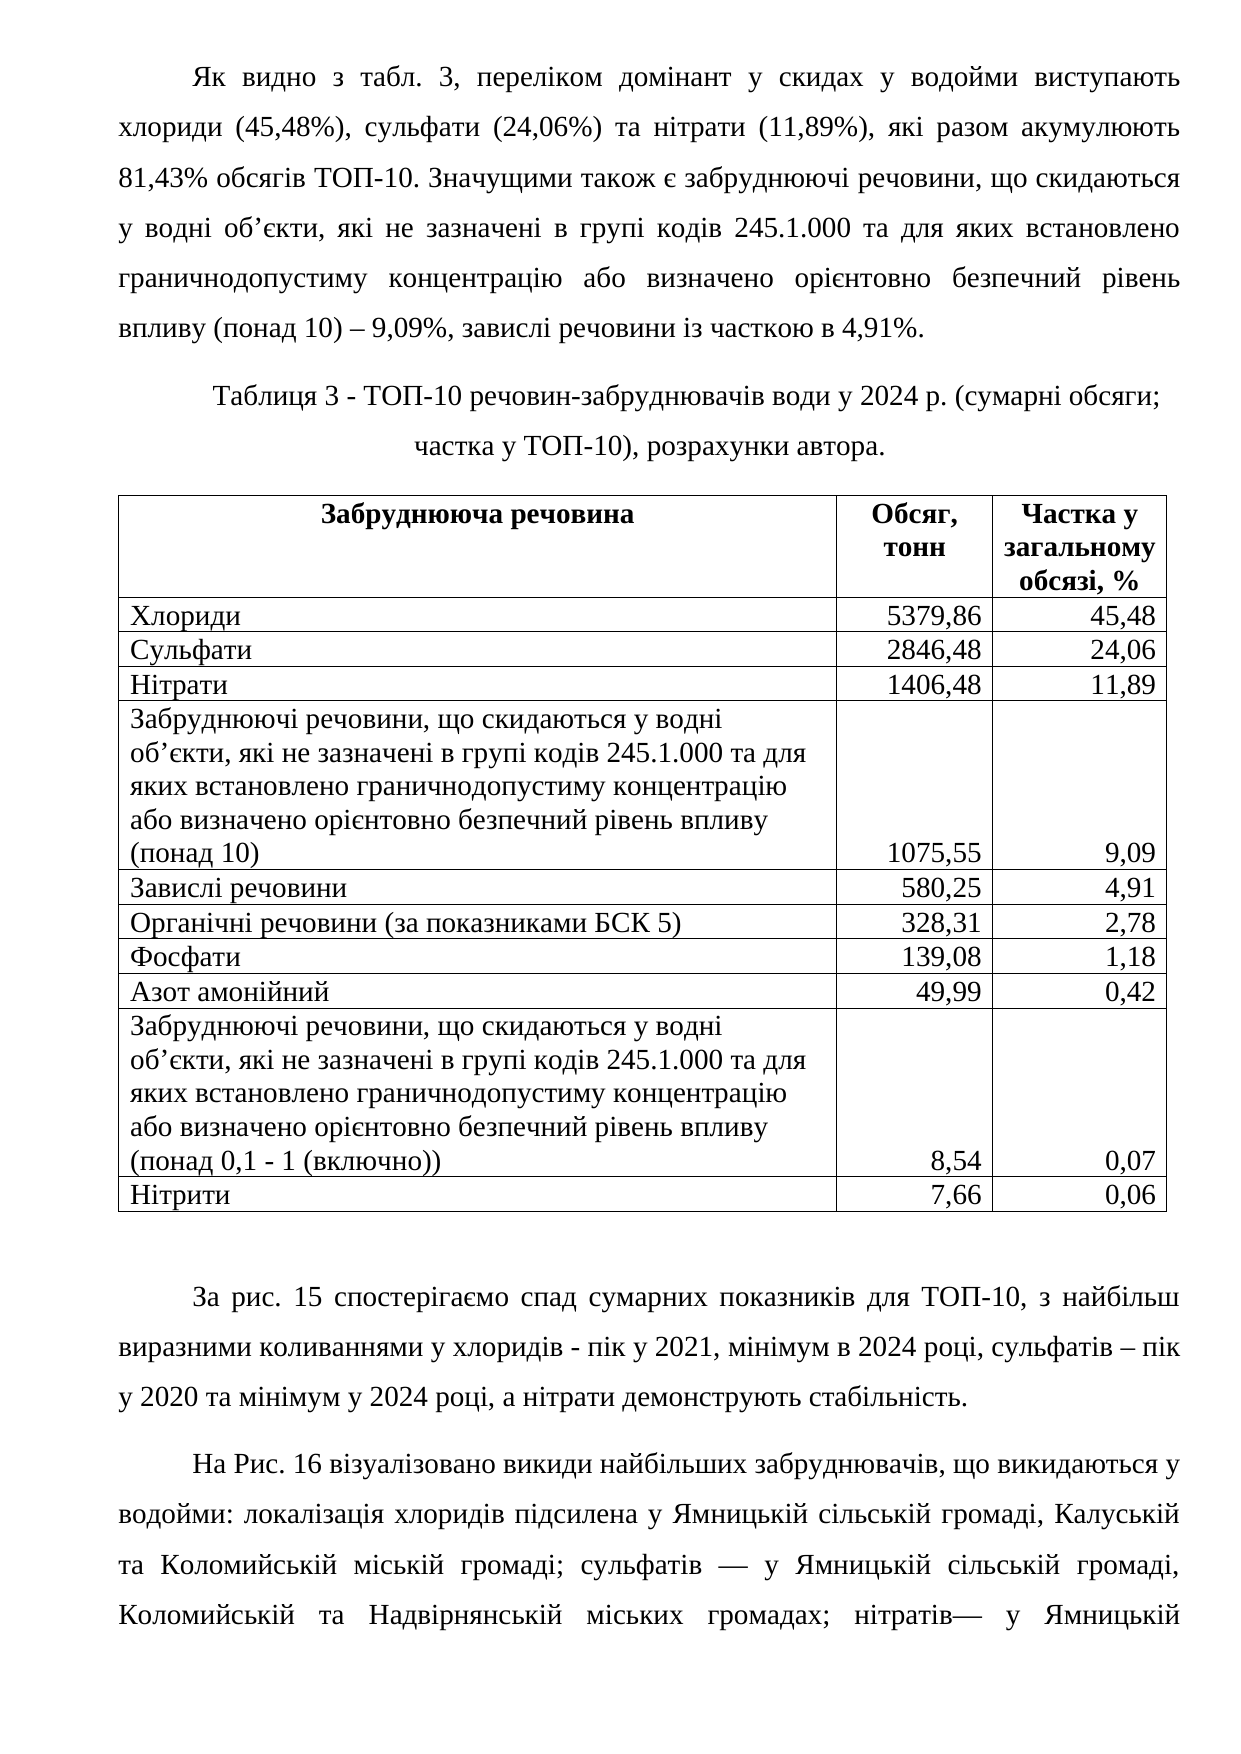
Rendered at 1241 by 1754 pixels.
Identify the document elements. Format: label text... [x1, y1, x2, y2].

table_cell Сульфати [119, 632, 836, 666]
table_cell Хлориди [119, 598, 836, 631]
table_cell Фосфати [119, 939, 836, 973]
table_cell 0,06 [993, 1177, 1166, 1211]
table_cell 2846,48 [837, 632, 992, 666]
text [118, 1446, 1181, 1631]
table_cell Нітрити [119, 1177, 836, 1211]
text Як видно з табл. 3, переліком домінант у скидах у водойми виступають хлориди (45,48%), сульфати (24,06%) та нітрати (11,89%), які разом акумулюють 81,43% обсягів ТОП-10. Значущими також є забруднюючі речовини, що скидаються у водні об’єкти, які не зазначені в групі кодів 245.1.000 та для яких встановлено граничнодопустиму концентрацію або визначено орієнтовно безпечний рівень впливу (понад 10) – 9,09%, завислі речовини із часткою в 4,91%. [118, 59, 1181, 344]
table_cell 7,66 [837, 1177, 992, 1211]
table_cell 11,89 [993, 667, 1166, 700]
table_cell 0,07 [993, 1009, 1166, 1176]
table_cell 139,08 [837, 939, 992, 973]
table_cell 2,78 [993, 905, 1166, 938]
table_cell 1075,55 [837, 701, 992, 869]
table_cell 8,54 [837, 1009, 992, 1176]
table_cell Завислі речовини [119, 870, 836, 904]
table_cell 9,09 [993, 701, 1166, 869]
table_header Частка у загальному обсязі, % [993, 496, 1166, 597]
table_cell 580,25 [837, 870, 992, 904]
text Таблиця 3 - ТОП-10 речовин-забруднювачів води у 2024 р. (сумарні обсяги; частка у ТОП-10), розрахунки автора. [118, 378, 1181, 461]
table_cell 328,31 [837, 905, 992, 938]
table_cell 1406,48 [837, 667, 992, 700]
table_cell 49,99 [837, 974, 992, 1007]
table_cell 24,06 [993, 632, 1166, 666]
table_cell Азот амонійний [119, 974, 836, 1007]
table_cell 0,42 [993, 974, 1166, 1007]
table_cell Органічні речовини (за показниками БСК 5) [119, 905, 836, 938]
table_cell 45,48 [993, 598, 1166, 631]
table_cell 5379,86 [837, 598, 992, 631]
table_cell Нітрати [119, 667, 836, 700]
table_cell Забруднюючі речовини, що скидаються у водні об’єкти, які не зазначені в групі кодів 245.1.000 та для яких встановлено граничнодопустиму концентрацію або визначено орієнтовно безпечний рівень впливу (понад 0,1 - 1 (включно)) [119, 1009, 836, 1176]
text За рис. 15 спостерігаємо спад сумарних показників для ТОП-10, з найбільш виразними коливаннями у хлоридів - пік у 2021, мінімум в 2024 році, сульфатів – пік у 2020 та мінімум у 2024 році, а нітрати демонструють стабільність. [118, 1279, 1181, 1413]
table_cell 1,18 [993, 939, 1166, 973]
table_header Обсяг, тонн [837, 496, 992, 597]
table_cell 4,91 [993, 870, 1166, 904]
table_cell Забруднюючі речовини, що скидаються у водні об’єкти, які не зазначені в групі кодів 245.1.000 та для яких встановлено граничнодопустиму концентрацію або визначено орієнтовно безпечний рівень впливу (понад 10) [119, 701, 836, 869]
table_header Забруднююча речовина [119, 496, 836, 597]
